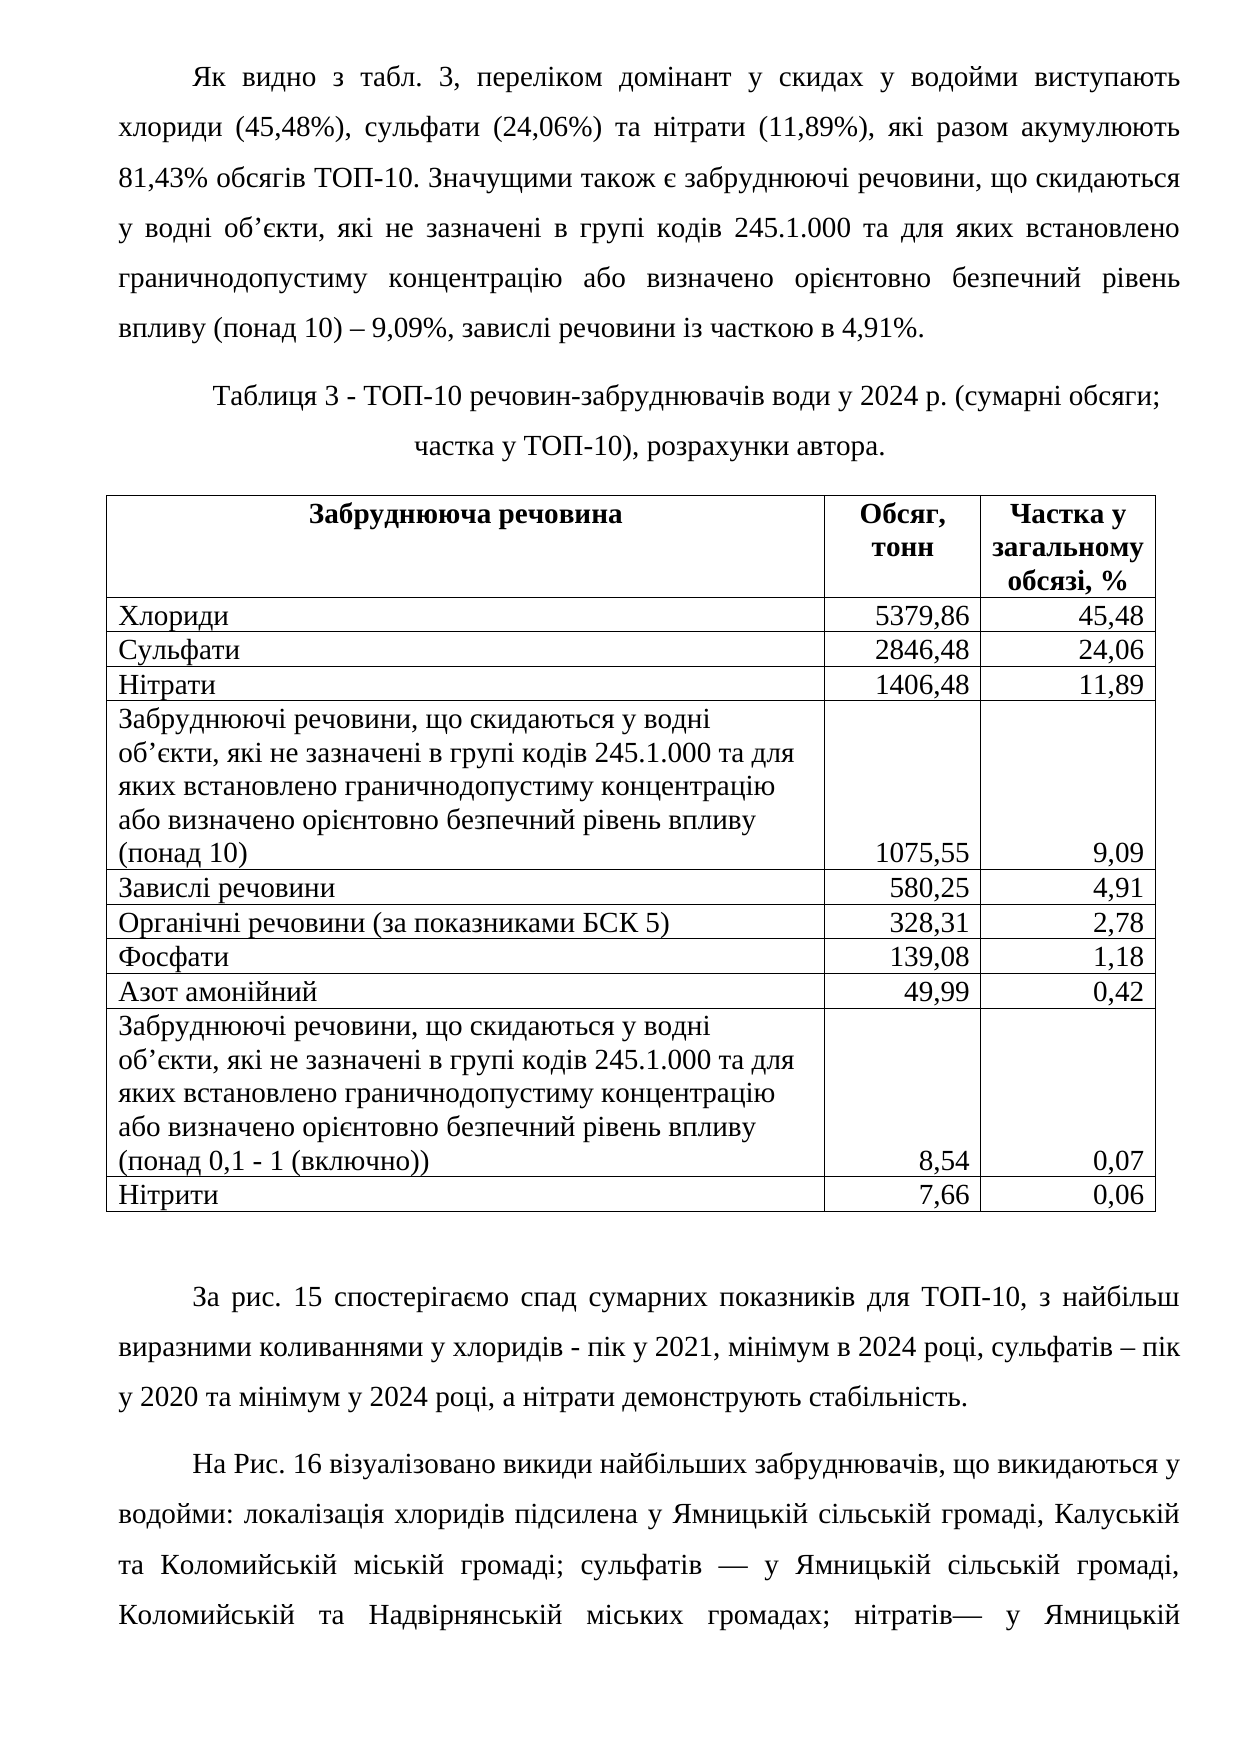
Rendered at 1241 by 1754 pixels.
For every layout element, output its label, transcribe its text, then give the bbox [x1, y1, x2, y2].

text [118, 1446, 1181, 1631]
table_cell 24,06 [981, 632, 1155, 666]
table_cell 11,89 [981, 667, 1155, 700]
table_cell 328,31 [825, 905, 980, 938]
table_cell 139,08 [825, 939, 980, 973]
table_cell 45,48 [981, 598, 1155, 631]
table_cell 8,54 [825, 1009, 980, 1176]
table_cell Нітрити [107, 1177, 824, 1211]
table_cell Фосфати [107, 939, 824, 973]
table_cell 49,99 [825, 974, 980, 1007]
table_cell Сульфати [107, 632, 824, 666]
table_cell 4,91 [981, 870, 1155, 904]
table_cell Хлориди [107, 598, 824, 631]
table_header Забруднююча речовина [107, 496, 824, 597]
table_cell Завислі речовини [107, 870, 824, 904]
table_cell Забруднюючі речовини, що скидаються у водні об’єкти, які не зазначені в групі кодів 245.1.000 та для яких встановлено граничнодопустиму концентрацію або визначено орієнтовно безпечний рівень впливу (понад 0,1 - 1 (включно)) [107, 1009, 824, 1176]
table_cell 0,42 [981, 974, 1155, 1007]
table_header Частка у загальному обсязі, % [981, 496, 1155, 597]
table_cell 0,07 [981, 1009, 1155, 1176]
table_cell 9,09 [981, 701, 1155, 869]
table_header Обсяг, тонн [825, 496, 980, 597]
table_cell Органічні речовини (за показниками БСК 5) [107, 905, 824, 938]
table_cell 1,18 [981, 939, 1155, 973]
text Як видно з табл. 3, переліком домінант у скидах у водойми виступають хлориди (45,48%), сульфати (24,06%) та нітрати (11,89%), які разом акумулюють 81,43% обсягів ТОП-10. Значущими також є забруднюючі речовини, що скидаються у водні об’єкти, які не зазначені в групі кодів 245.1.000 та для яких встановлено граничнодопустиму концентрацію або визначено орієнтовно безпечний рівень впливу (понад 10) – 9,09%, завислі речовини із часткою в 4,91%. [118, 59, 1181, 344]
table_cell Нітрати [107, 667, 824, 700]
text Таблиця 3 - ТОП-10 речовин-забруднювачів води у 2024 р. (сумарні обсяги; частка у ТОП-10), розрахунки автора. [118, 378, 1181, 461]
table_cell 2,78 [981, 905, 1155, 938]
table_cell Азот амонійний [107, 974, 824, 1007]
table_cell 1075,55 [825, 701, 980, 869]
table_cell 5379,86 [825, 598, 980, 631]
table_cell Забруднюючі речовини, що скидаються у водні об’єкти, які не зазначені в групі кодів 245.1.000 та для яких встановлено граничнодопустиму концентрацію або визначено орієнтовно безпечний рівень впливу (понад 10) [107, 701, 824, 869]
table_cell 2846,48 [825, 632, 980, 666]
table_cell 1406,48 [825, 667, 980, 700]
table_cell 7,66 [825, 1177, 980, 1211]
table_cell 580,25 [825, 870, 980, 904]
text За рис. 15 спостерігаємо спад сумарних показників для ТОП-10, з найбільш виразними коливаннями у хлоридів - пік у 2021, мінімум в 2024 році, сульфатів – пік у 2020 та мінімум у 2024 році, а нітрати демонструють стабільність. [118, 1279, 1181, 1413]
table_cell 0,06 [981, 1177, 1155, 1211]
